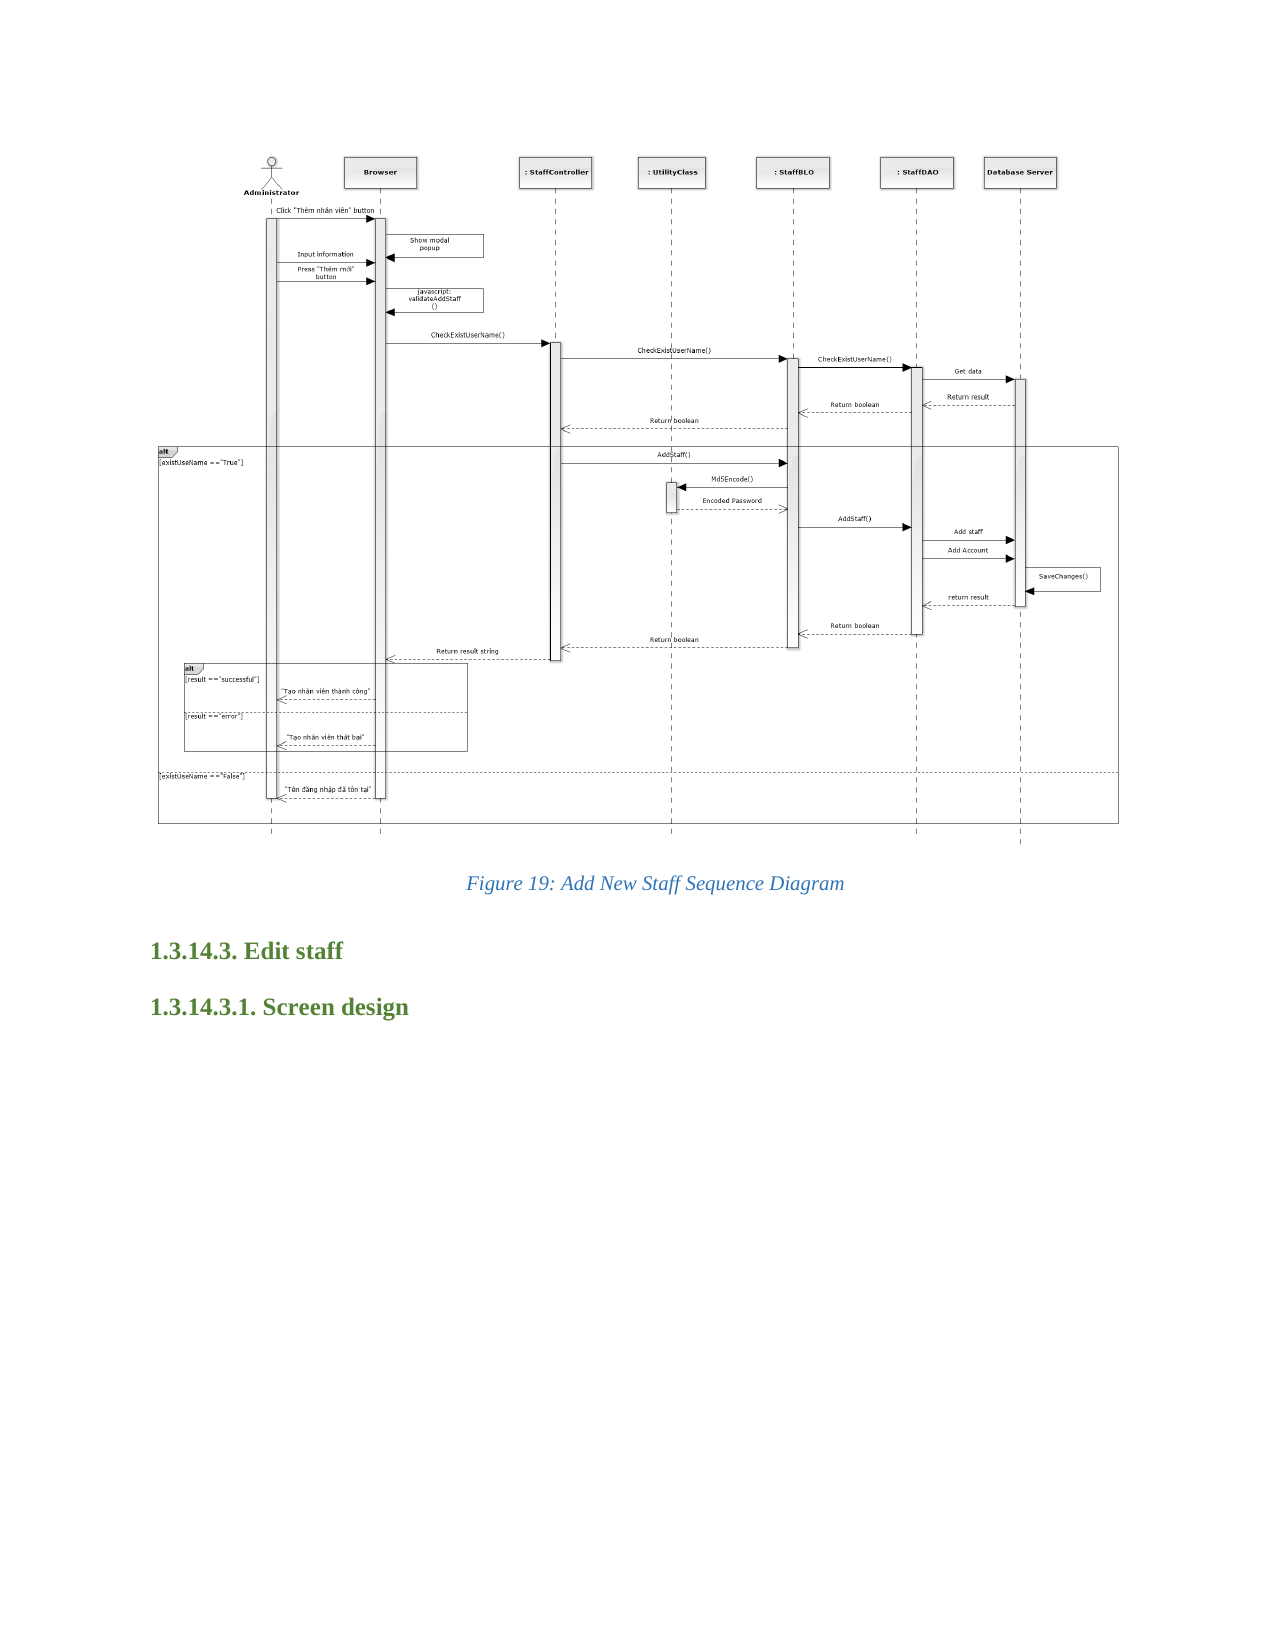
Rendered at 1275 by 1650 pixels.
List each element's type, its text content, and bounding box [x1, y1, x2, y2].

picture [150, 150, 1125, 852]
subtitle Screen design [150, 992, 1125, 1020]
subtitle Edit staff [150, 936, 1125, 965]
